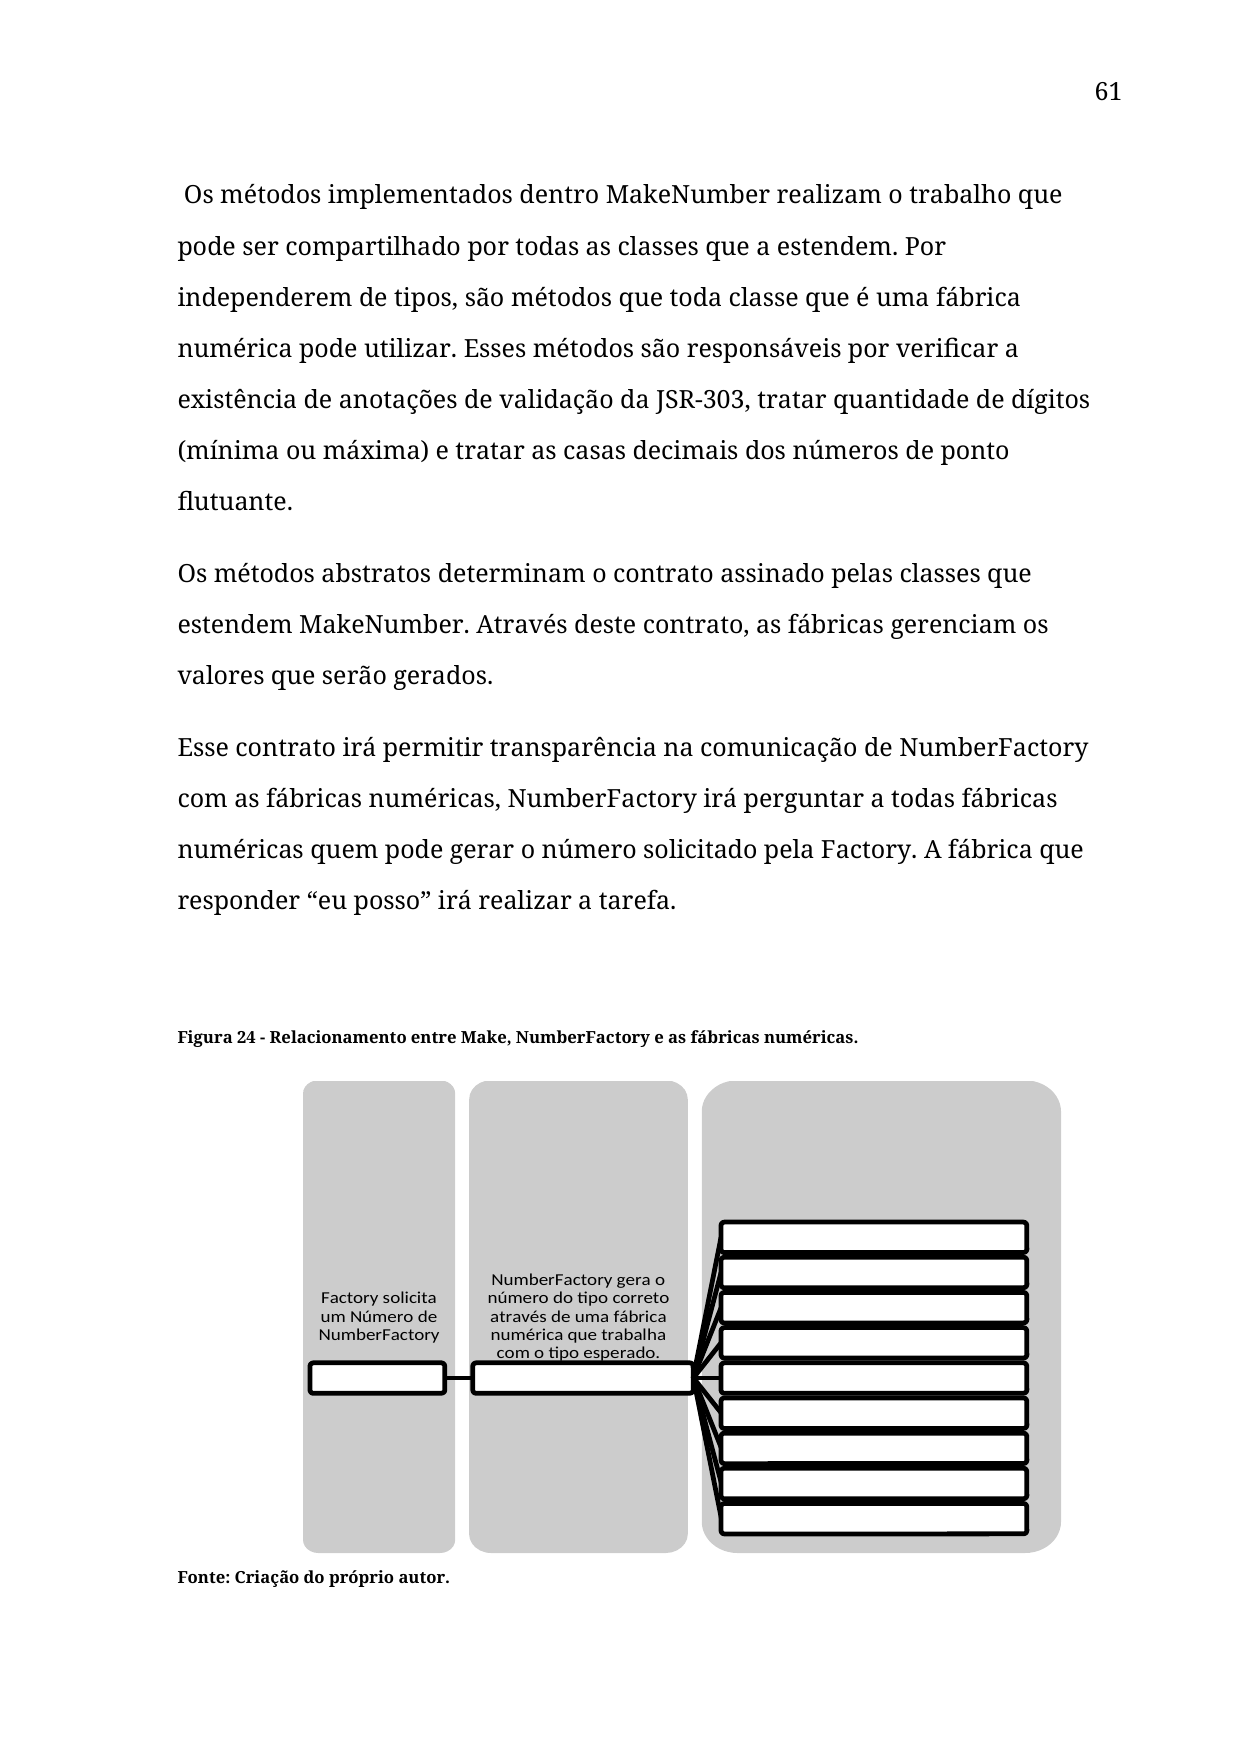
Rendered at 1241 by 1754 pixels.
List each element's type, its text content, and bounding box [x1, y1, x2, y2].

text Esse contrato irá permitir transparência na comunicação de NumberFactory com as fábricas numéricas, NumberFactory irá perguntar a todas fábricas numéricas quem pode gerar o número solicitado pela Factory. A fábrica que responder “eu posso” irá realizar a tarefa. [177, 729, 1122, 916]
text Os métodos abstratos determinam o contrato assinado pelas classes que estendem MakeNumber. Através deste contrato, as fábricas gerenciam os valores que serão gerados. [177, 555, 1122, 691]
text Os métodos implementados dentro MakeNumber realizam o trabalho que pode ser compartilhado por todas as classes que a estendem. Por independerem de tipos, são métodos que toda classe que é uma fábrica numérica pode utilizar. Esses métodos são responsáveis por verificar a existência de anotações de validação da JSR-303, tratar quantidade de dígitos (mínima ou máxima) e tratar as casas decimais dos números de ponto flutuante. [177, 177, 1122, 517]
text Fonte: Criação do próprio autor. [177, 1081, 1122, 1589]
